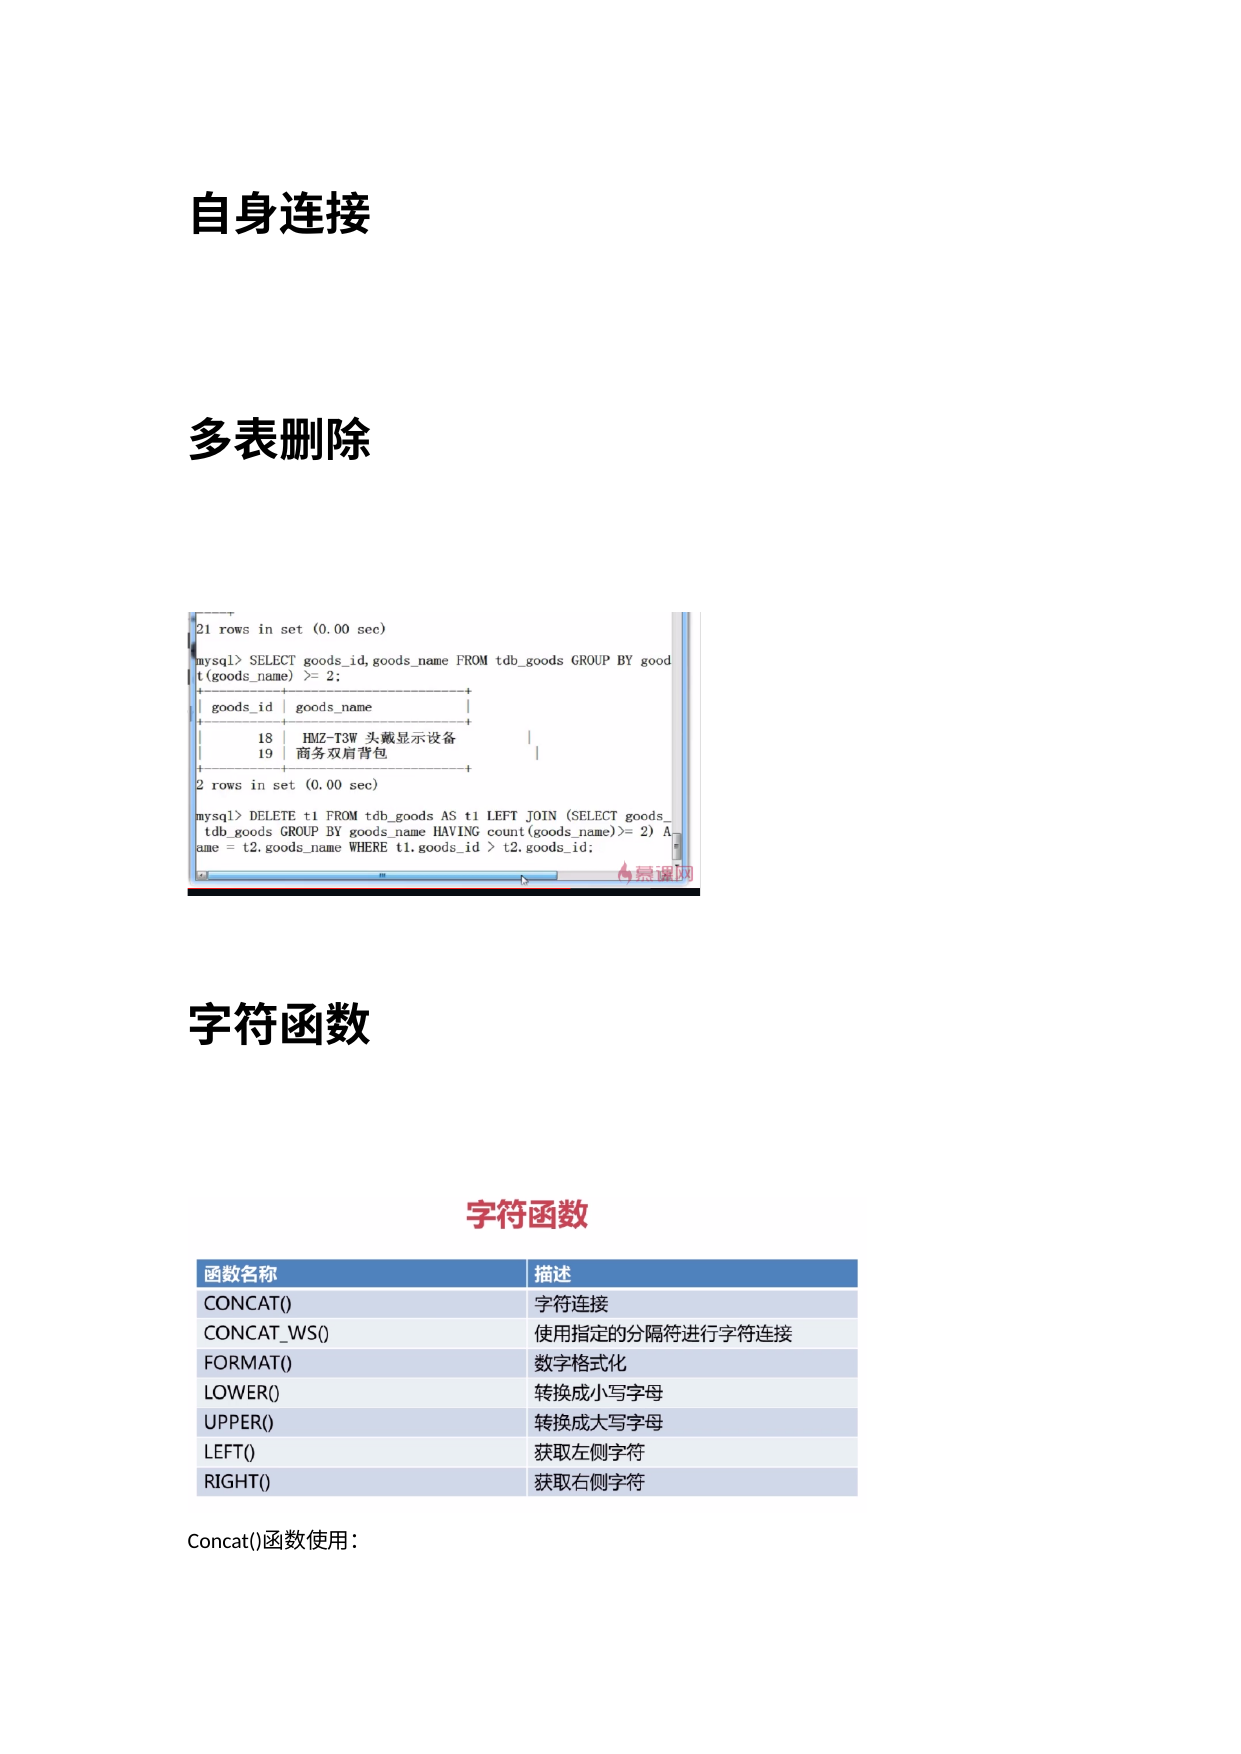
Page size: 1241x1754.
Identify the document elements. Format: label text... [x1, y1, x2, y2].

subtitle 字符函数 [187, 973, 1053, 1070]
text Concat()函数使用： [187, 1522, 1053, 1555]
picture [187, 1197, 868, 1513]
subtitle 自身连接 [187, 162, 1053, 259]
picture [187, 612, 700, 896]
subtitle 多表删除 [187, 388, 1053, 485]
